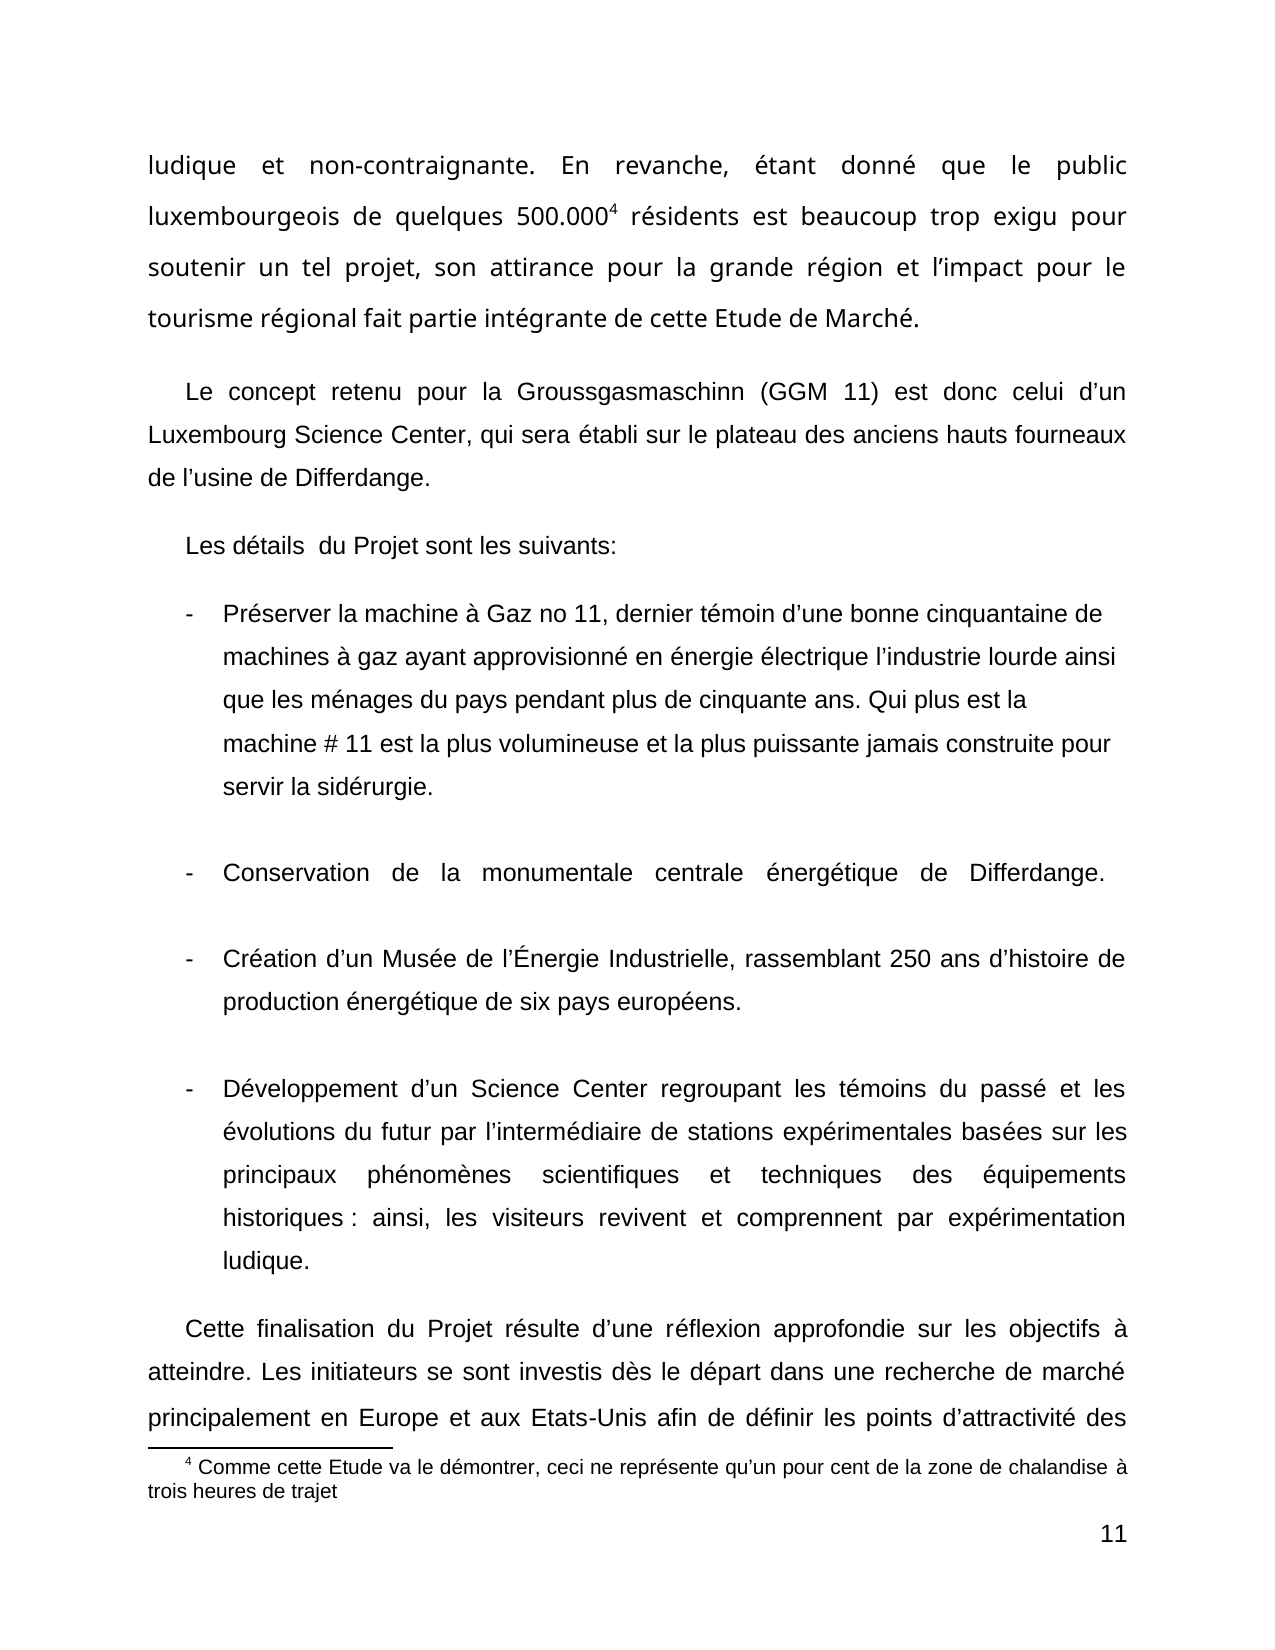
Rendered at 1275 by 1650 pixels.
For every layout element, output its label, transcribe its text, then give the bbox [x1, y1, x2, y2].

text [148, 148, 1127, 335]
list Préserver la machine à Gaz no 11, dernier témoin d’une bonne cinquantaine de machines à gaz ayant approvisionné en énergie électrique l’industrie lourde ainsi que les ménages du pays pendant plus de cinquante ans. Qui plus est la machine # 11 est la plus volumineuse et la plus puissante jamais construite pour servir la sidérurgie. [185, 599, 1127, 844]
list Conservation de la monumentale centrale énergétique de Differdange. [185, 858, 1127, 930]
list Développement d’un Science Center regroupant les témoins du passé et les évolutions du futur par l’intermédiaire de stations expérimentales basées sur les principaux phénomènes scientifiques et techniques des équipements historiques : ainsi, les visiteurs revivent et comprennent par expérimentation ludique. [185, 1074, 1127, 1275]
list Création d’un Musée de l’Énergie Industrielle, rassemblant 250 ans d’histoire de production énergétique de six pays européens. [185, 944, 1127, 1059]
text Les détails du Projet sont les suivants: [148, 531, 1127, 560]
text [148, 1314, 1127, 1431]
text Le concept retenu pour la Groussgasmaschinn (GGM 11) est donc celui d’un Luxembourg Science Center, qui sera établi sur le plateau des anciens hauts fourneaux de l’usine de Differdange. [148, 377, 1127, 492]
